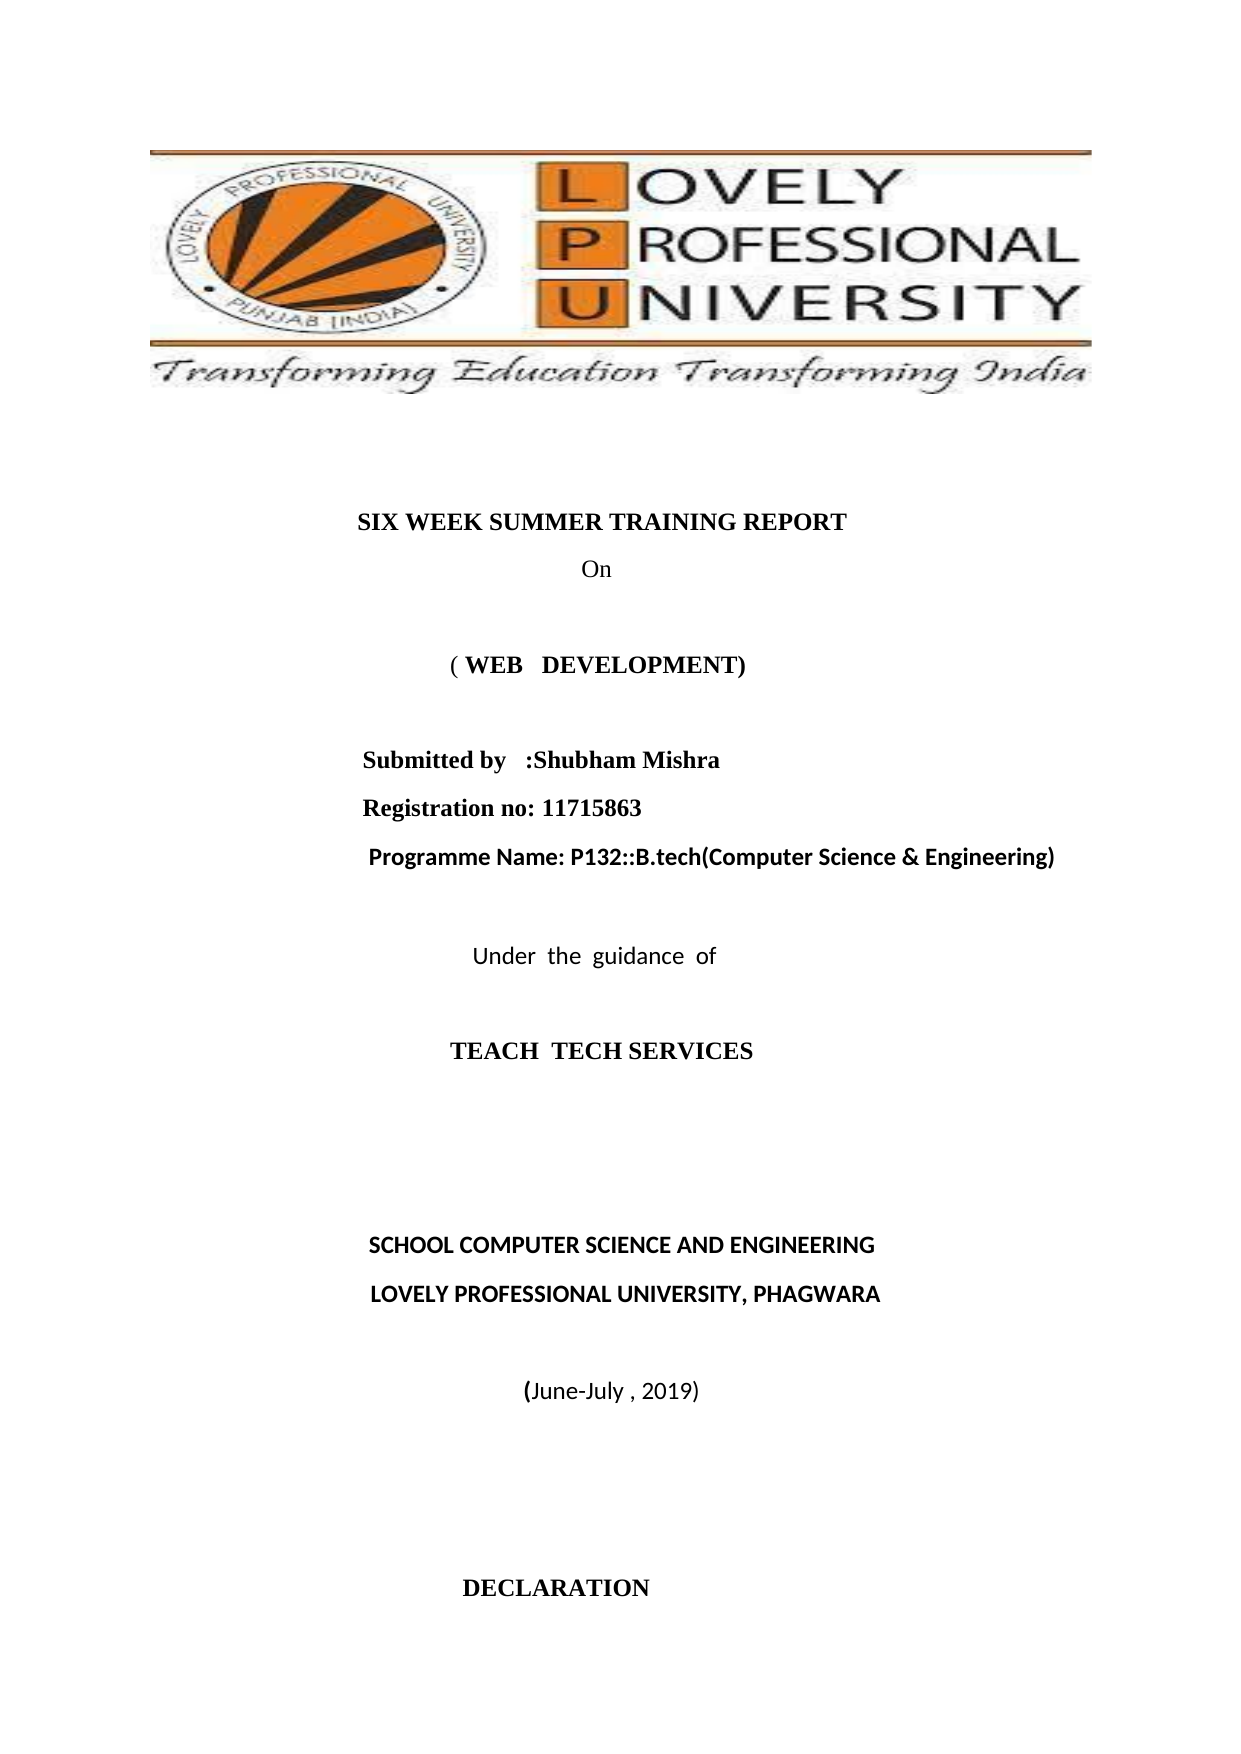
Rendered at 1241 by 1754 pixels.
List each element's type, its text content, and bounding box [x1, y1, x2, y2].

text Registration no: 11715863 [150, 793, 1090, 822]
text SIX WEEK SUMMER TRAINING REPORT [150, 507, 1090, 535]
text (June-July , 2019) [150, 1375, 1090, 1406]
text LOVELY PROFESSIONAL UNIVERSITY, PHAGWARA [150, 1279, 1090, 1309]
text DECLARATION [150, 1573, 1090, 1602]
text Submitted by :Shubham Mishra [150, 745, 1090, 774]
text Under the guidance of [150, 940, 1090, 970]
text Programme Name: P132::B.tech(Computer Science & Engineering) [150, 841, 1090, 871]
picture [150, 150, 1092, 394]
text On [150, 554, 1090, 583]
text SCHOOL COMPUTER SCIENCE AND ENGINEERING [150, 1229, 1090, 1259]
text ( WEB DEVELOPMENT) [150, 650, 1090, 678]
text TEACH TECH SERVICES [150, 1036, 1090, 1065]
